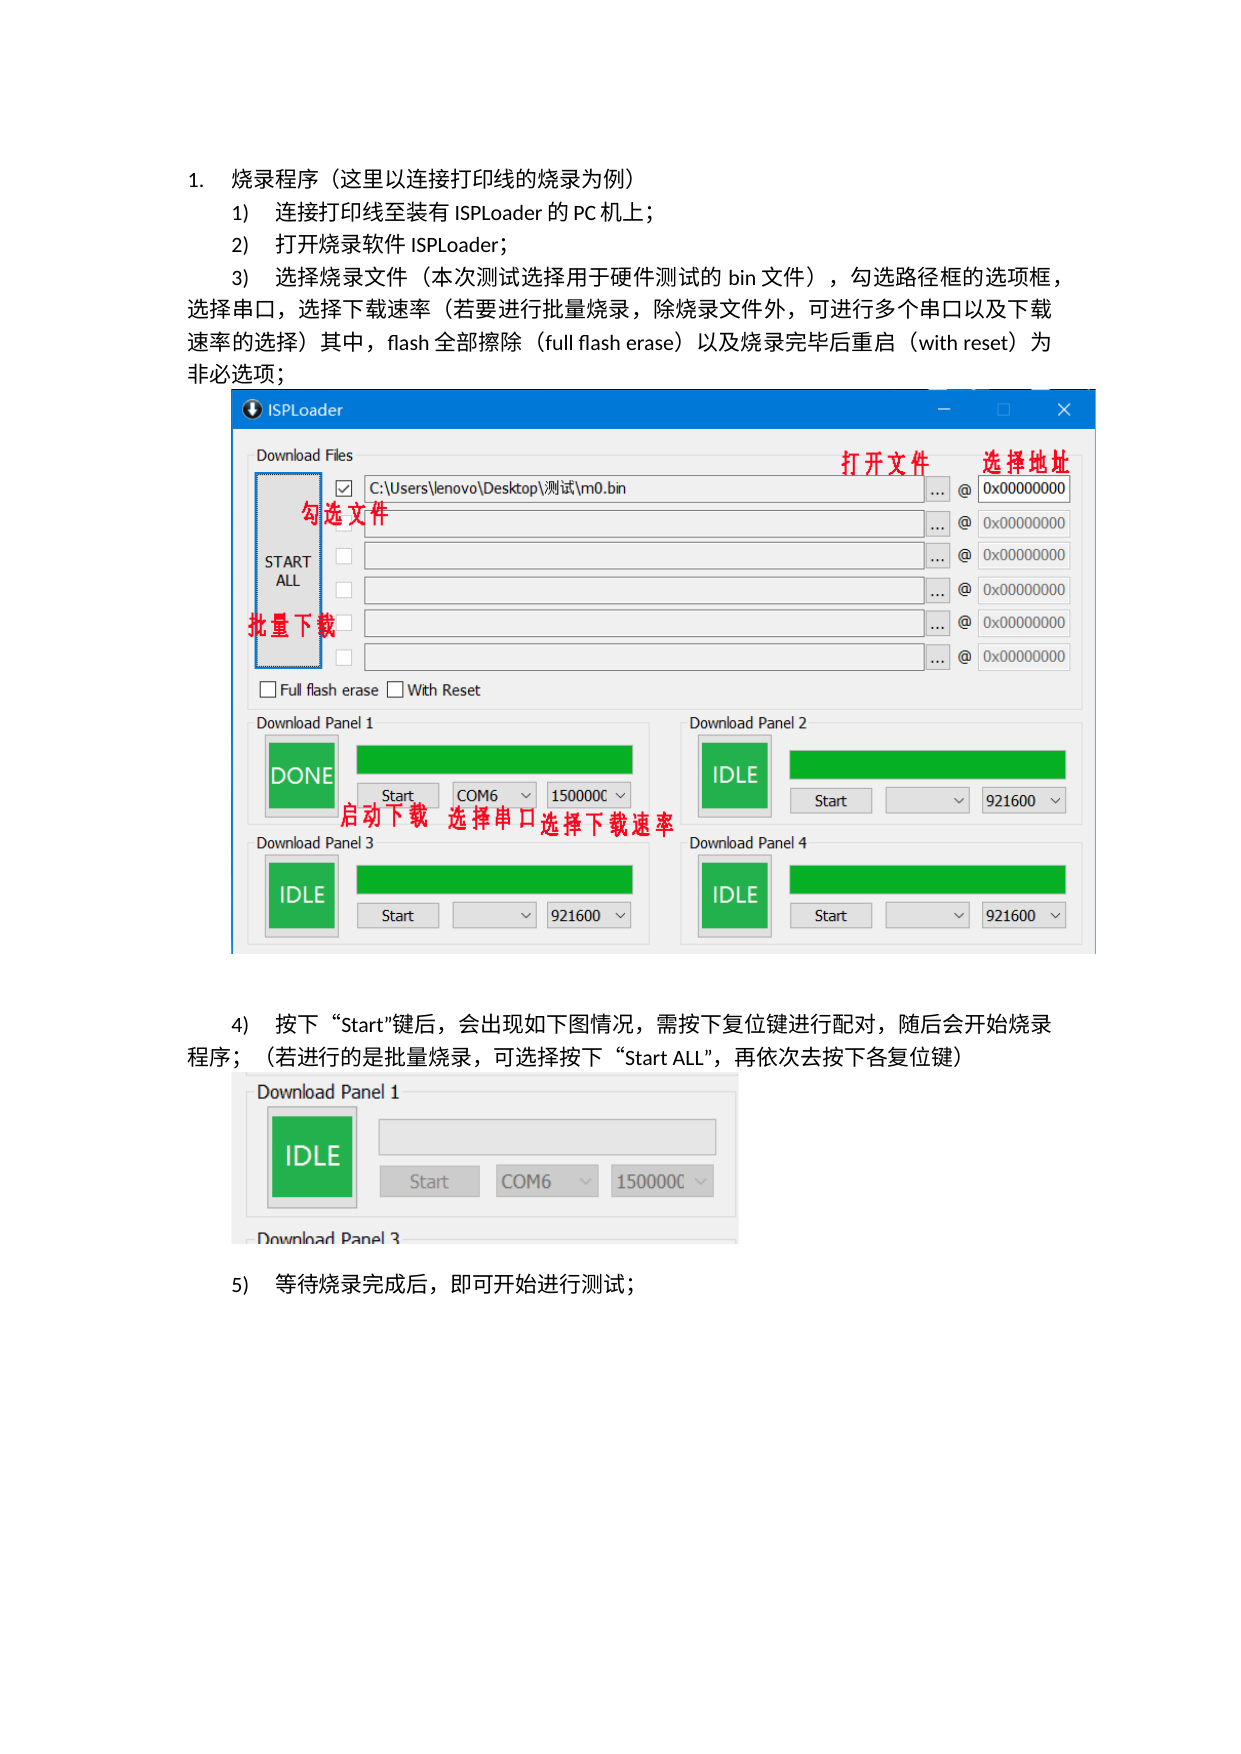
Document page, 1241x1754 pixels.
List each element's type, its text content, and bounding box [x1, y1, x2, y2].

picture [231, 389, 1096, 954]
list 连接打印线至装有ISPLoader的PC机上； [187, 194, 1053, 227]
list 选择烧录文件（本次测试选择用于硬件测试的bin文件），勾选路径框的选项框，选择串口，选择下载速率（若要进行批量烧录，除烧录文件外，可进行多个串口以及下载速率的选择）其中，flash全部擦除（full flash erase）以及烧录完毕后重启（with reset）为非必选项； [187, 259, 1053, 389]
list 打开烧录软件ISPLoader； [187, 227, 1053, 259]
list 等待烧录完成后，即可开始进行测试； [187, 1267, 1053, 1299]
list 烧录程序（这里以连接打印线的烧录为例） [187, 162, 1053, 194]
picture [231, 1072, 739, 1244]
list 按下“Start”键后，会出现如下图情况，需按下复位键进行配对，随后会开始烧录程序；（若进行的是批量烧录，可选择按下“Start ALL”，再依次去按下各复位键） [187, 1007, 1053, 1072]
